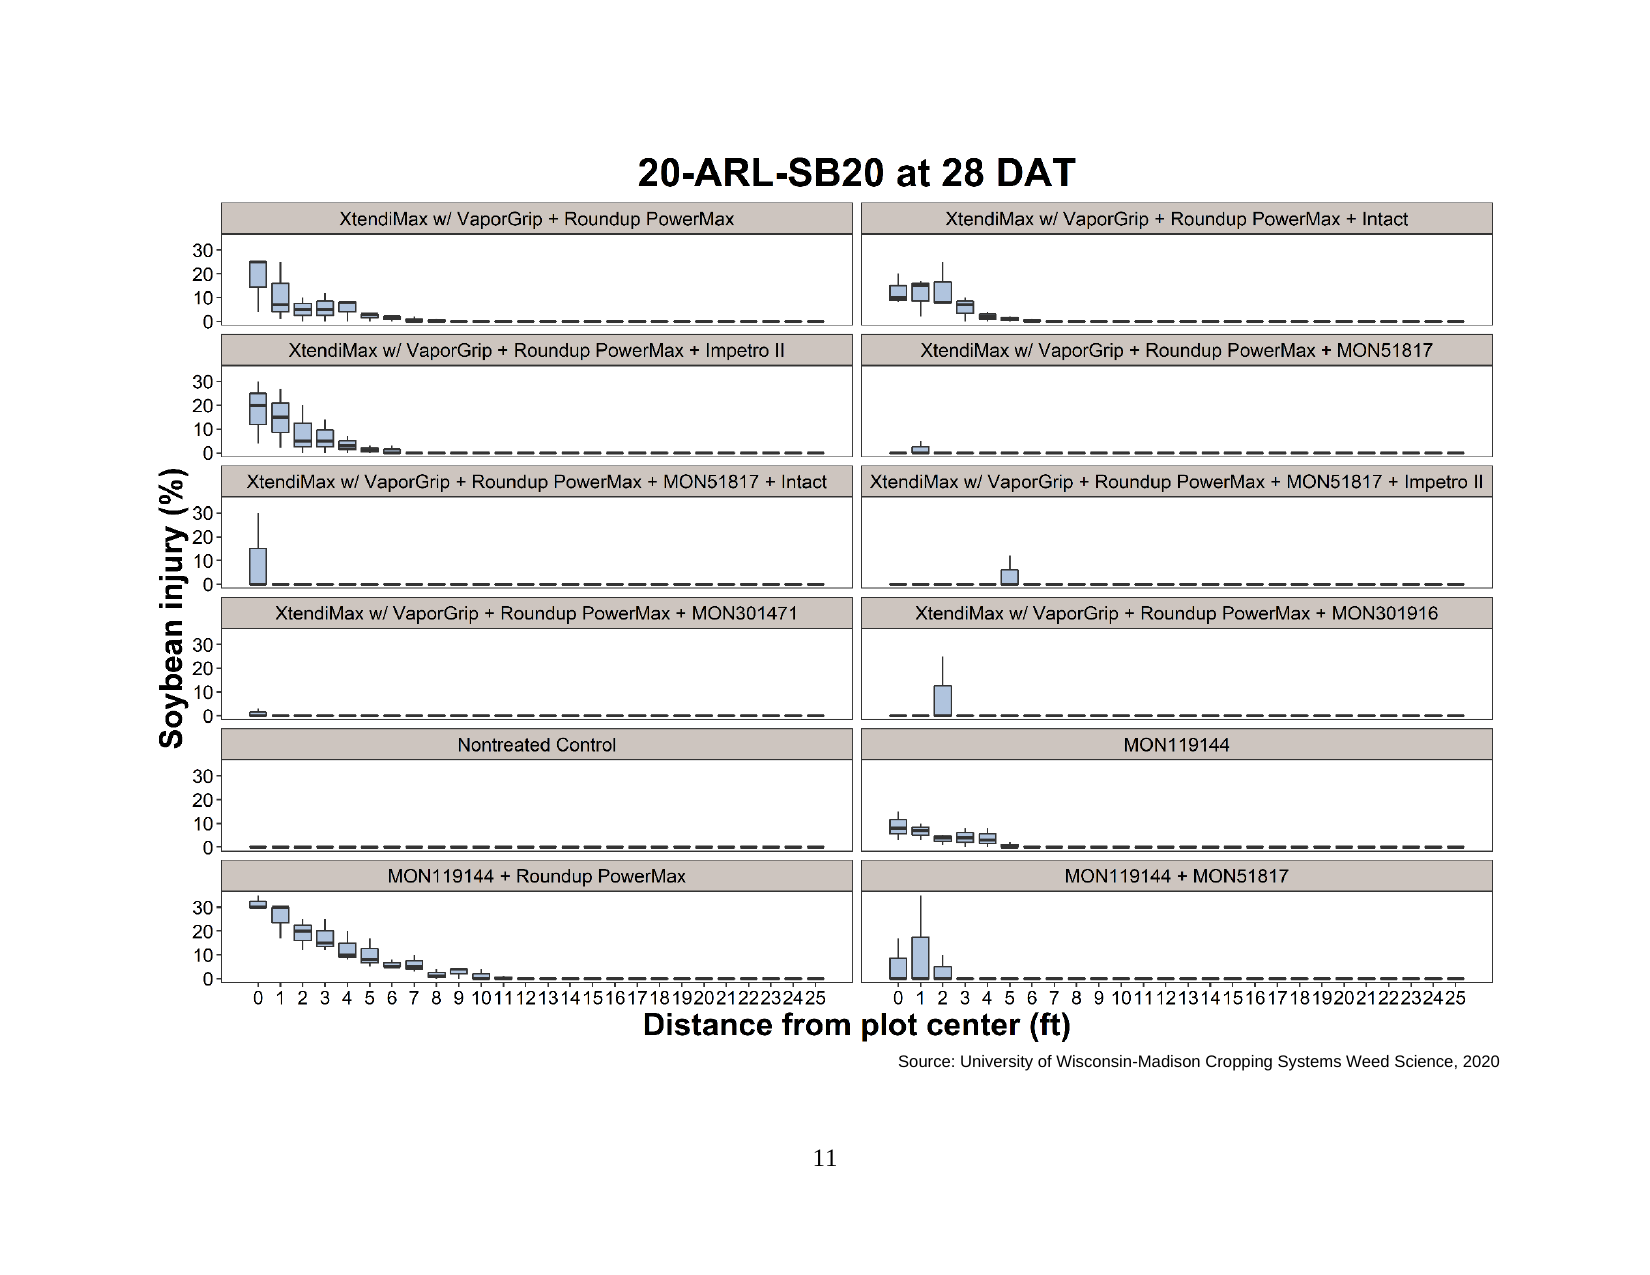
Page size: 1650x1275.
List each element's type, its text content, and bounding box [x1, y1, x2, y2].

picture [150, 150, 1500, 1050]
text Source: University of Wisconsin-Madison Cropping Systems Weed Science, 2020 [150, 1052, 1500, 1071]
